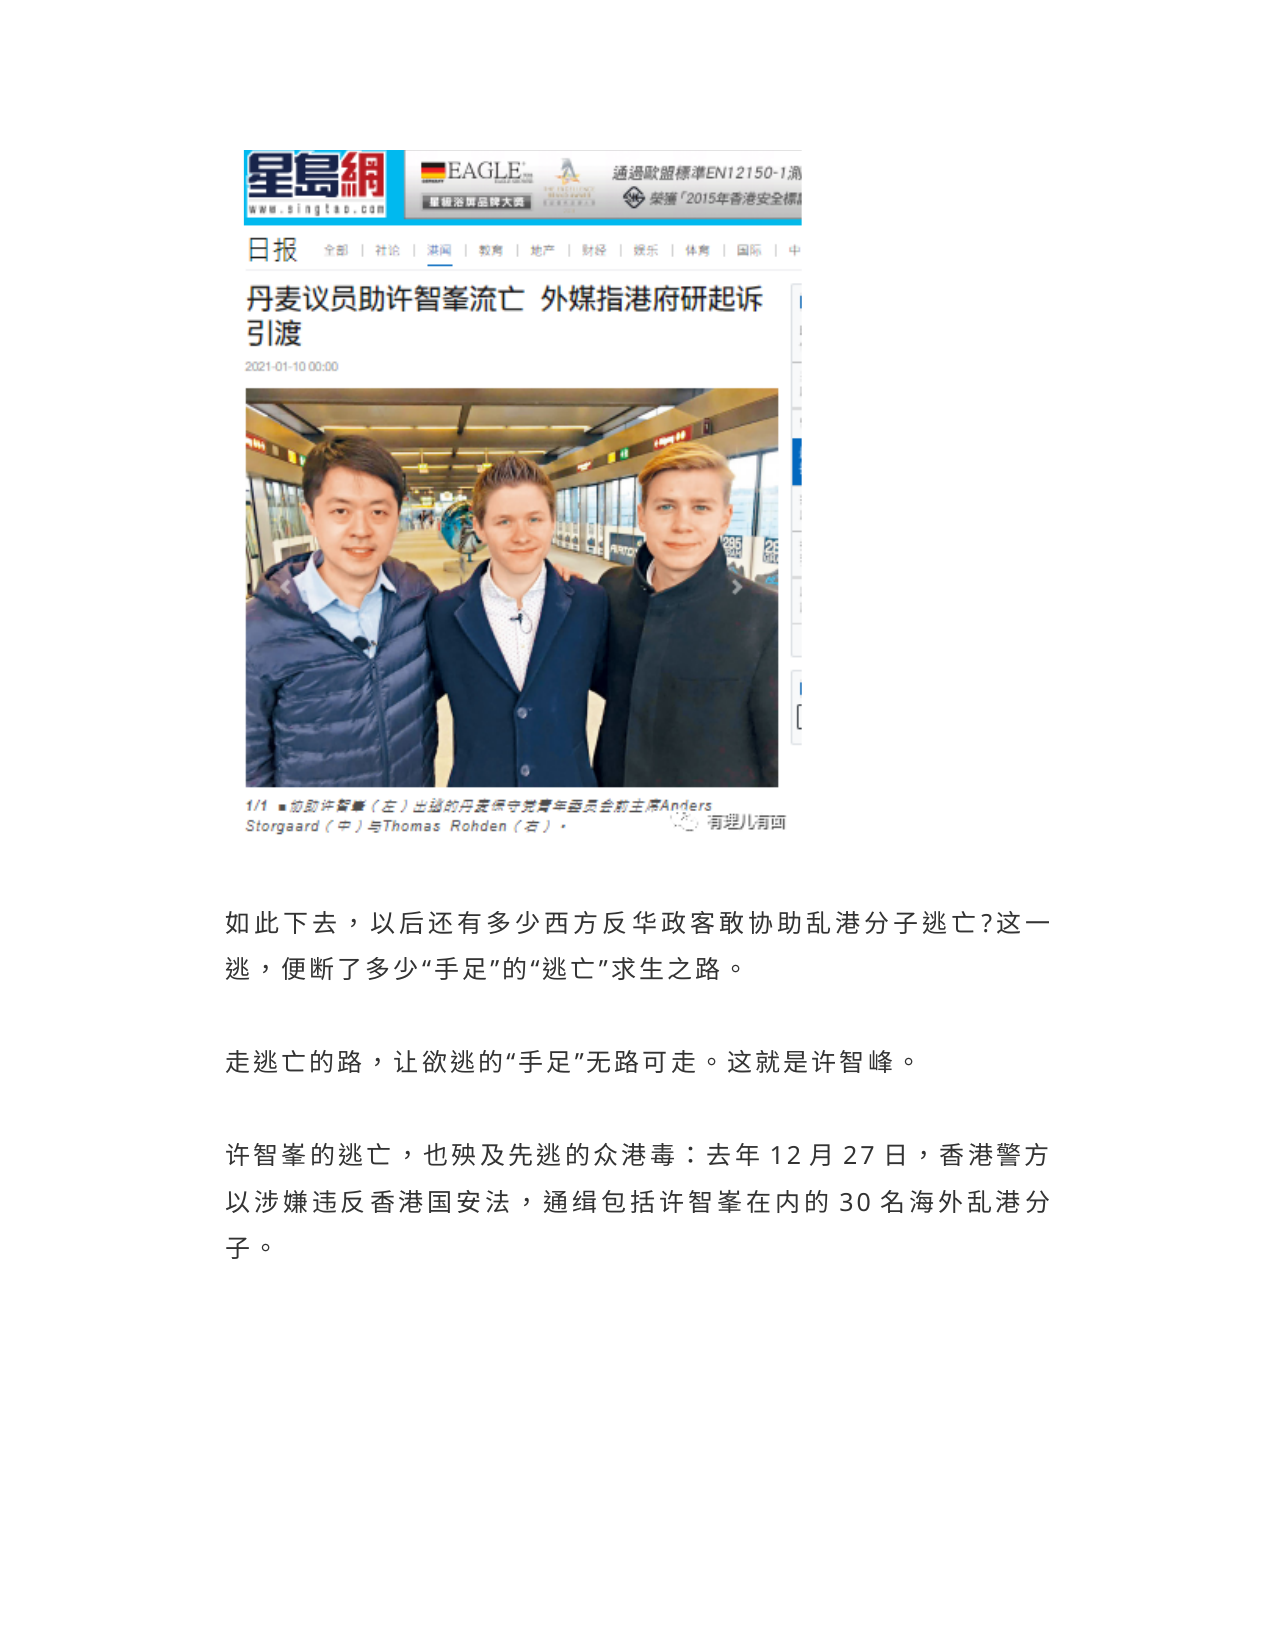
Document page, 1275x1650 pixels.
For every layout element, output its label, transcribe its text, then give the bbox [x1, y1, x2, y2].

picture [243, 226, 802, 847]
text 如此下去，以后还有多少西方反华政客敢协助乱港分子逃亡?这一逃，便断了多少“手足”的“逃亡”求生之路。 [225, 893, 1050, 986]
picture [404, 150, 802, 219]
text 走逃亡的路，让欲逃的“手足”无路可走。这就是许智峰。 [225, 1033, 1050, 1079]
text 许智峯的逃亡，也殃及先逃的众港毒：去年12月27日，香港警方以涉嫌违反香港国安法，通缉包括许智峯在内的30名海外乱港分子。 [225, 1126, 1050, 1265]
picture [246, 150, 386, 217]
